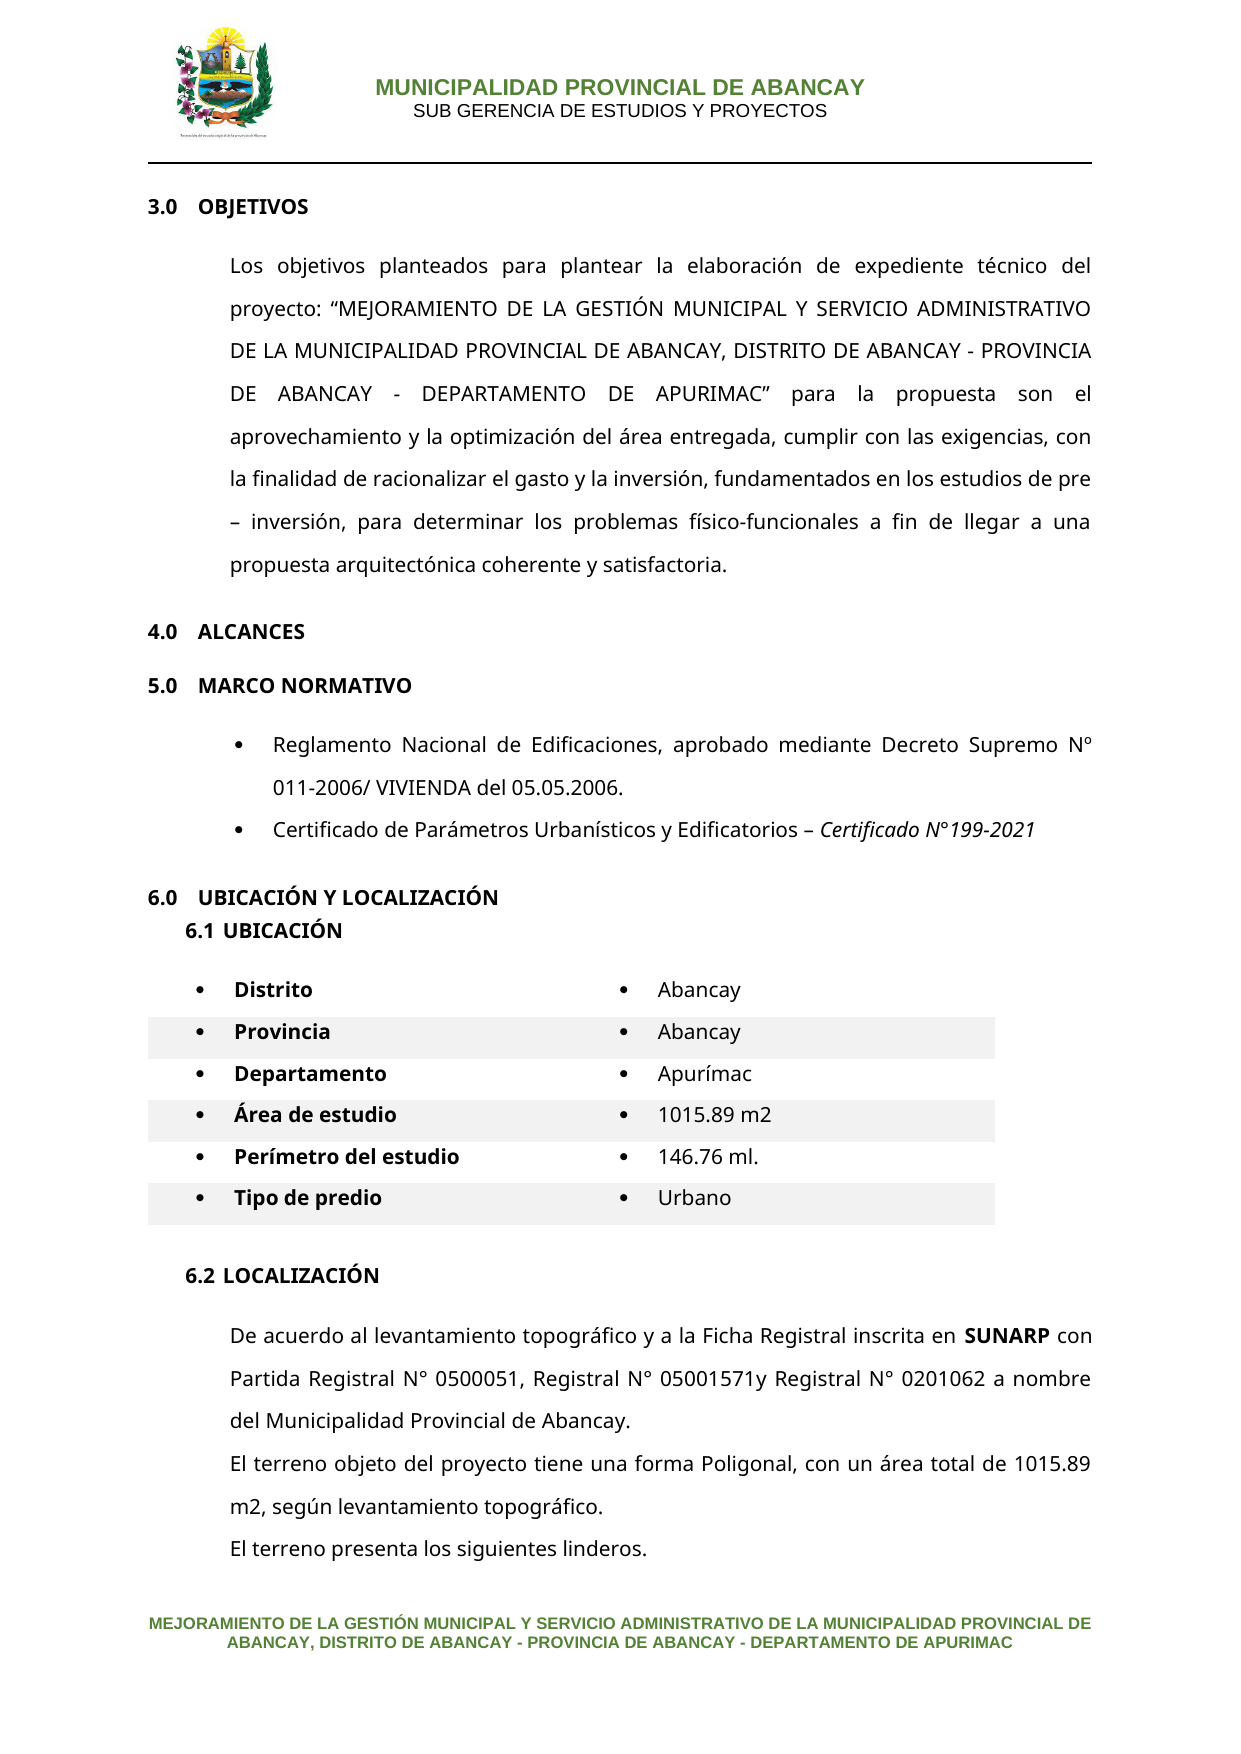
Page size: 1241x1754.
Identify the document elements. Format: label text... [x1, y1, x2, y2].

table_cell Urbano [571, 1183, 995, 1225]
subtitle OBJETIVOS [148, 192, 1092, 220]
table_cell 146.76 ml. [571, 1142, 995, 1183]
table_cell Perímetro del estudio [148, 1142, 571, 1183]
subtitle MARCO NORMATIVO [148, 671, 1092, 699]
table_cell Área de estudio [148, 1100, 571, 1142]
table_cell Departamento [148, 1059, 571, 1100]
table_header Abancay [571, 976, 995, 1017]
list El terreno objeto del proyecto tiene una forma Poligonal, con un área total de 1015.89 m2, según levantamiento topográfico. [229, 1449, 1092, 1520]
subtitle UBICACIÓN Y LOCALIZACIÓN [148, 883, 1092, 912]
list Certificado de Parámetros Urbanísticos y Edificatorios – Certificado N°199-2021 [235, 816, 1092, 844]
table_cell Apurímac [571, 1059, 995, 1100]
list El terreno presenta los siguientes linderos. [229, 1534, 1092, 1563]
table_cell 1015.89 m2 [571, 1100, 995, 1142]
list Los objetivos planteados para plantear la elaboración de expediente técnico del proyecto: “MEJORAMIENTO DE LA GESTIÓN MUNICIPAL Y SERVICIO ADMINISTRATIVO DE LA MUNICIPALIDAD PROVINCIAL DE ABANCAY, DISTRITO DE ABANCAY - PROVINCIA DE ABANCAY - DEPARTAMENTO DE APURIMAC” para la propuesta son el aprovechamiento y la optimización del área entregada, cumplir con las exigencias, con la finalidad de racionalizar el gasto y la inversión, fundamentados en los estudios de pre – inversión, para determinar los problemas físico-funcionales a fin de llegar a una propuesta arquitectónica coherente y satisfactoria. [229, 251, 1092, 578]
subtitle UBICACIÓN [185, 916, 1092, 944]
table_cell Abancay [571, 1017, 995, 1059]
list De acuerdo al levantamiento topográfico y a la Ficha Registral inscrita en SUNARP con Partida Registral N° 0500051, Registral N° 05001571y Registral N° 0201062 a nombre del Municipalidad Provincial de Abancay. [229, 1321, 1092, 1435]
table_cell Tipo de predio [148, 1183, 571, 1225]
picture [163, 27, 279, 143]
table_header Distrito [148, 976, 571, 1017]
subtitle ALCANCES [148, 617, 1092, 646]
subtitle LOCALIZACIÓN [185, 1262, 1092, 1290]
list Reglamento Nacional de Edificaciones, aprobado mediante Decreto Supremo Nº 011-2006/ VIVIENDA del 05.05.2006. [235, 730, 1092, 801]
table_cell Provincia [148, 1017, 571, 1059]
